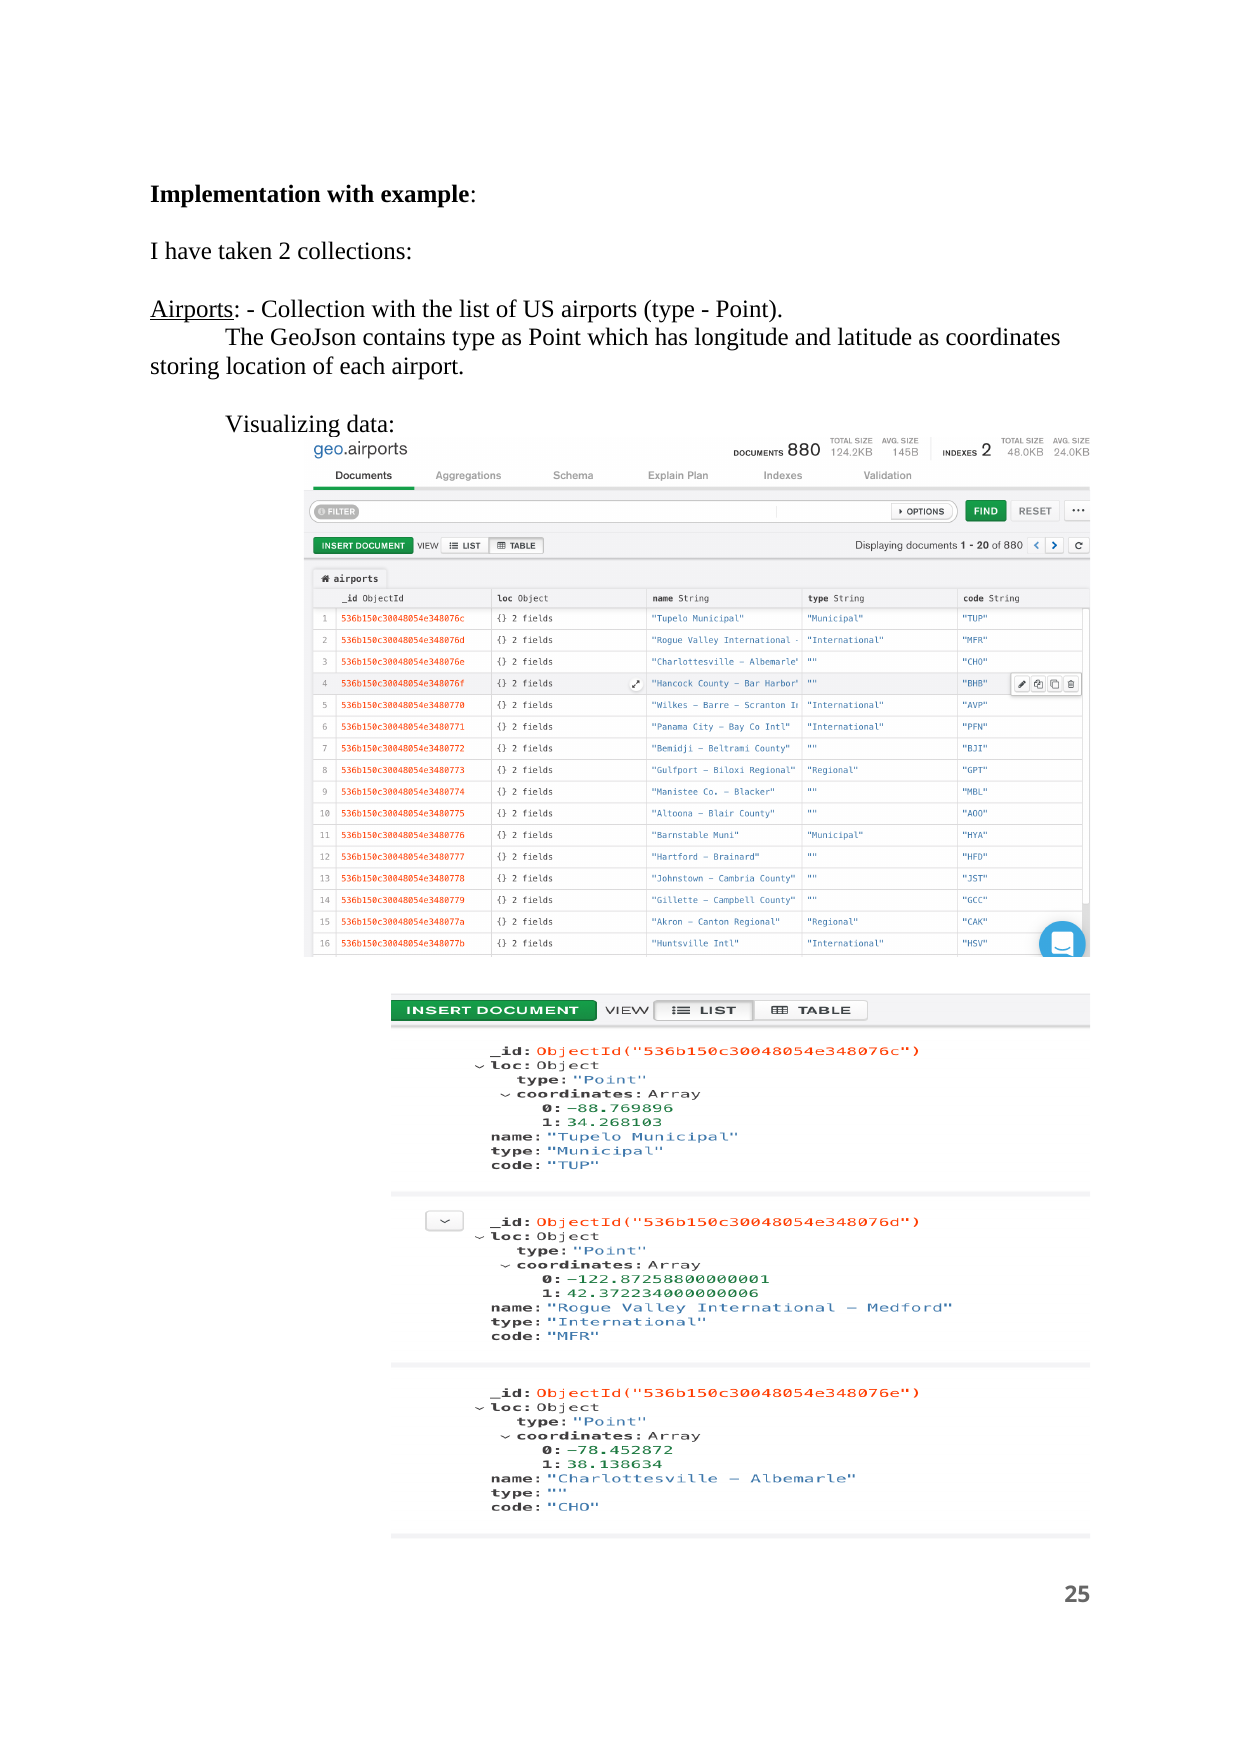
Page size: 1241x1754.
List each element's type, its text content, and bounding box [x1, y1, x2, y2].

text Implementation with example: [150, 179, 1090, 207]
text Visualizing data: [150, 409, 1090, 437]
picture [391, 993, 1091, 1539]
text I have taken 2 collections: [150, 236, 1090, 265]
picture [303, 437, 1091, 957]
text Airports: - Collection with the list of US airports (type - Point). [150, 294, 1090, 322]
text The GeoJson contains type as Point which has longitude and latitude as coordinates storing location of each airport. [150, 322, 1090, 380]
